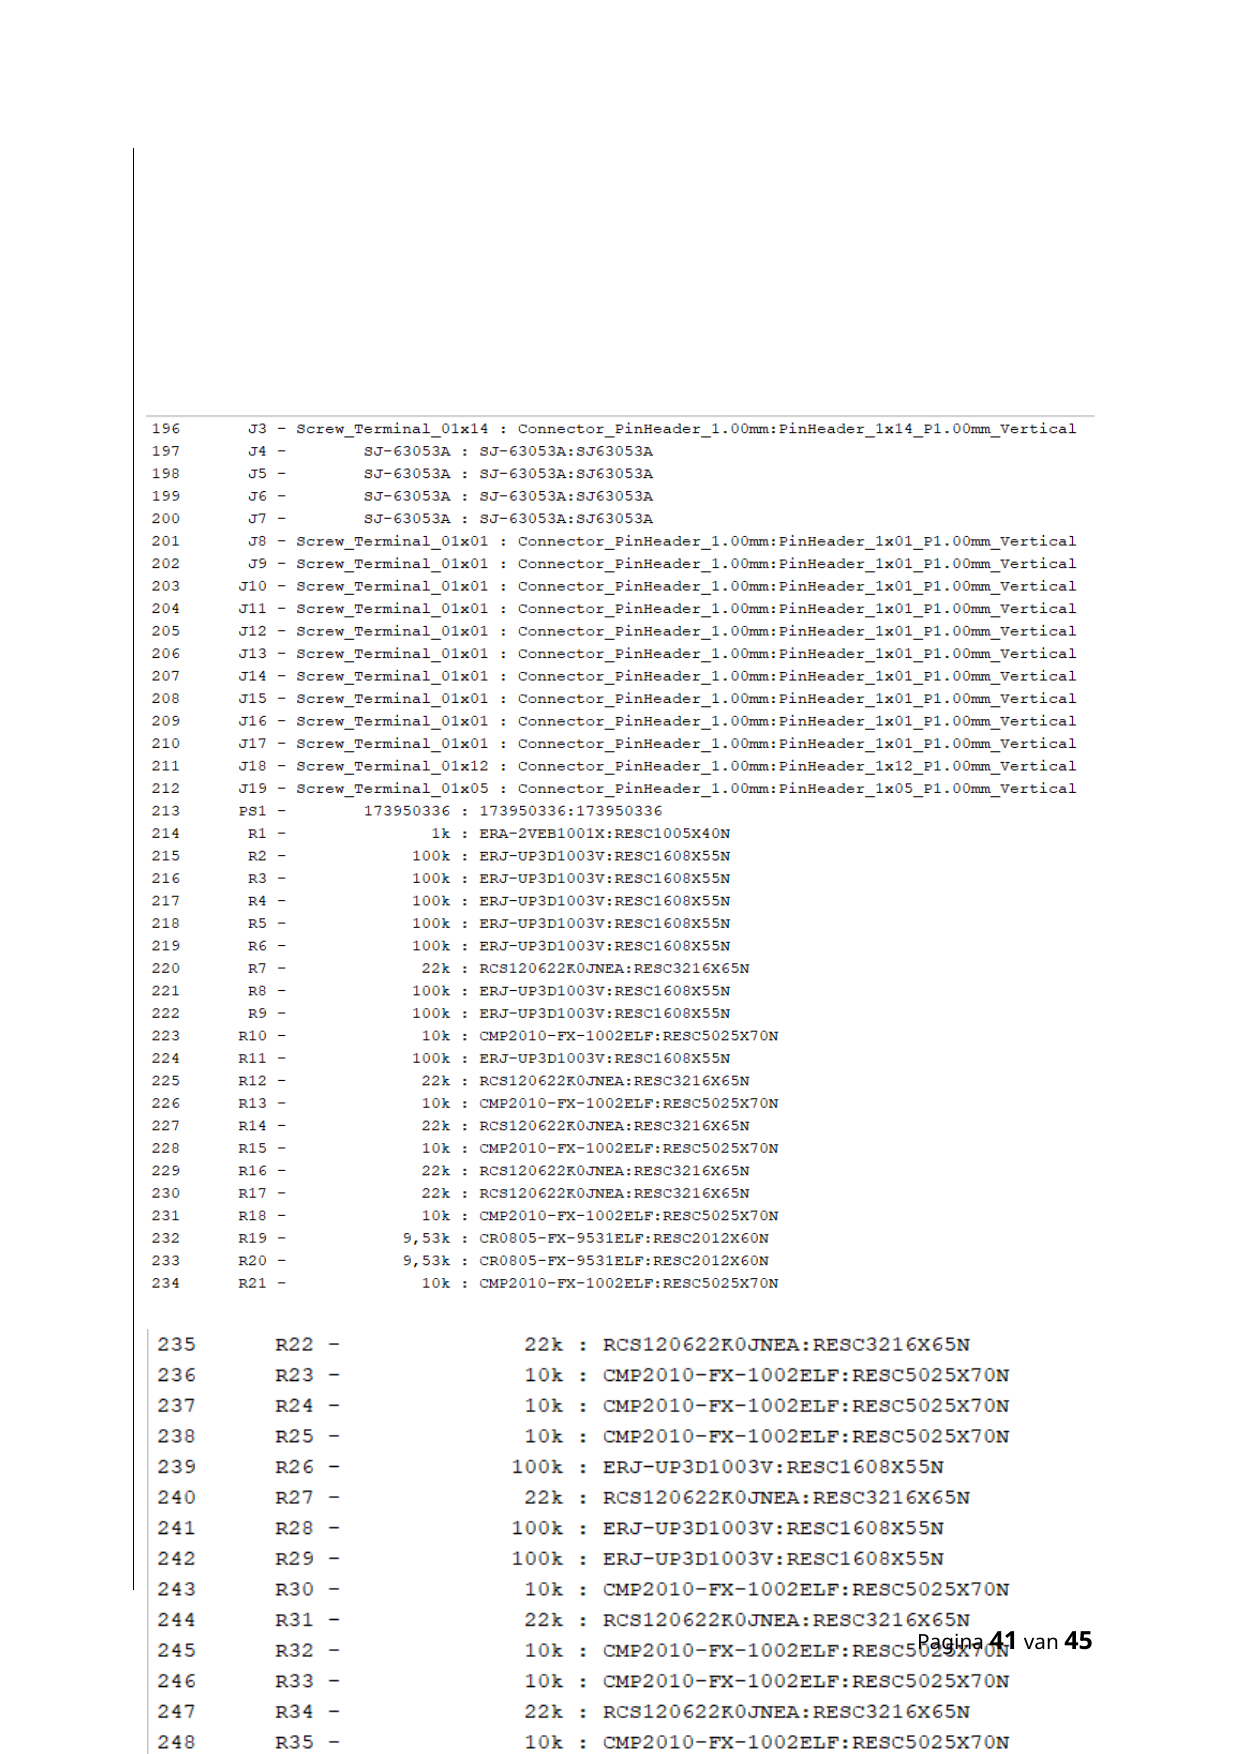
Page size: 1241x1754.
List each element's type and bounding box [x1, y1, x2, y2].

picture [147, 1329, 1064, 1754]
picture [145, 415, 1095, 1292]
